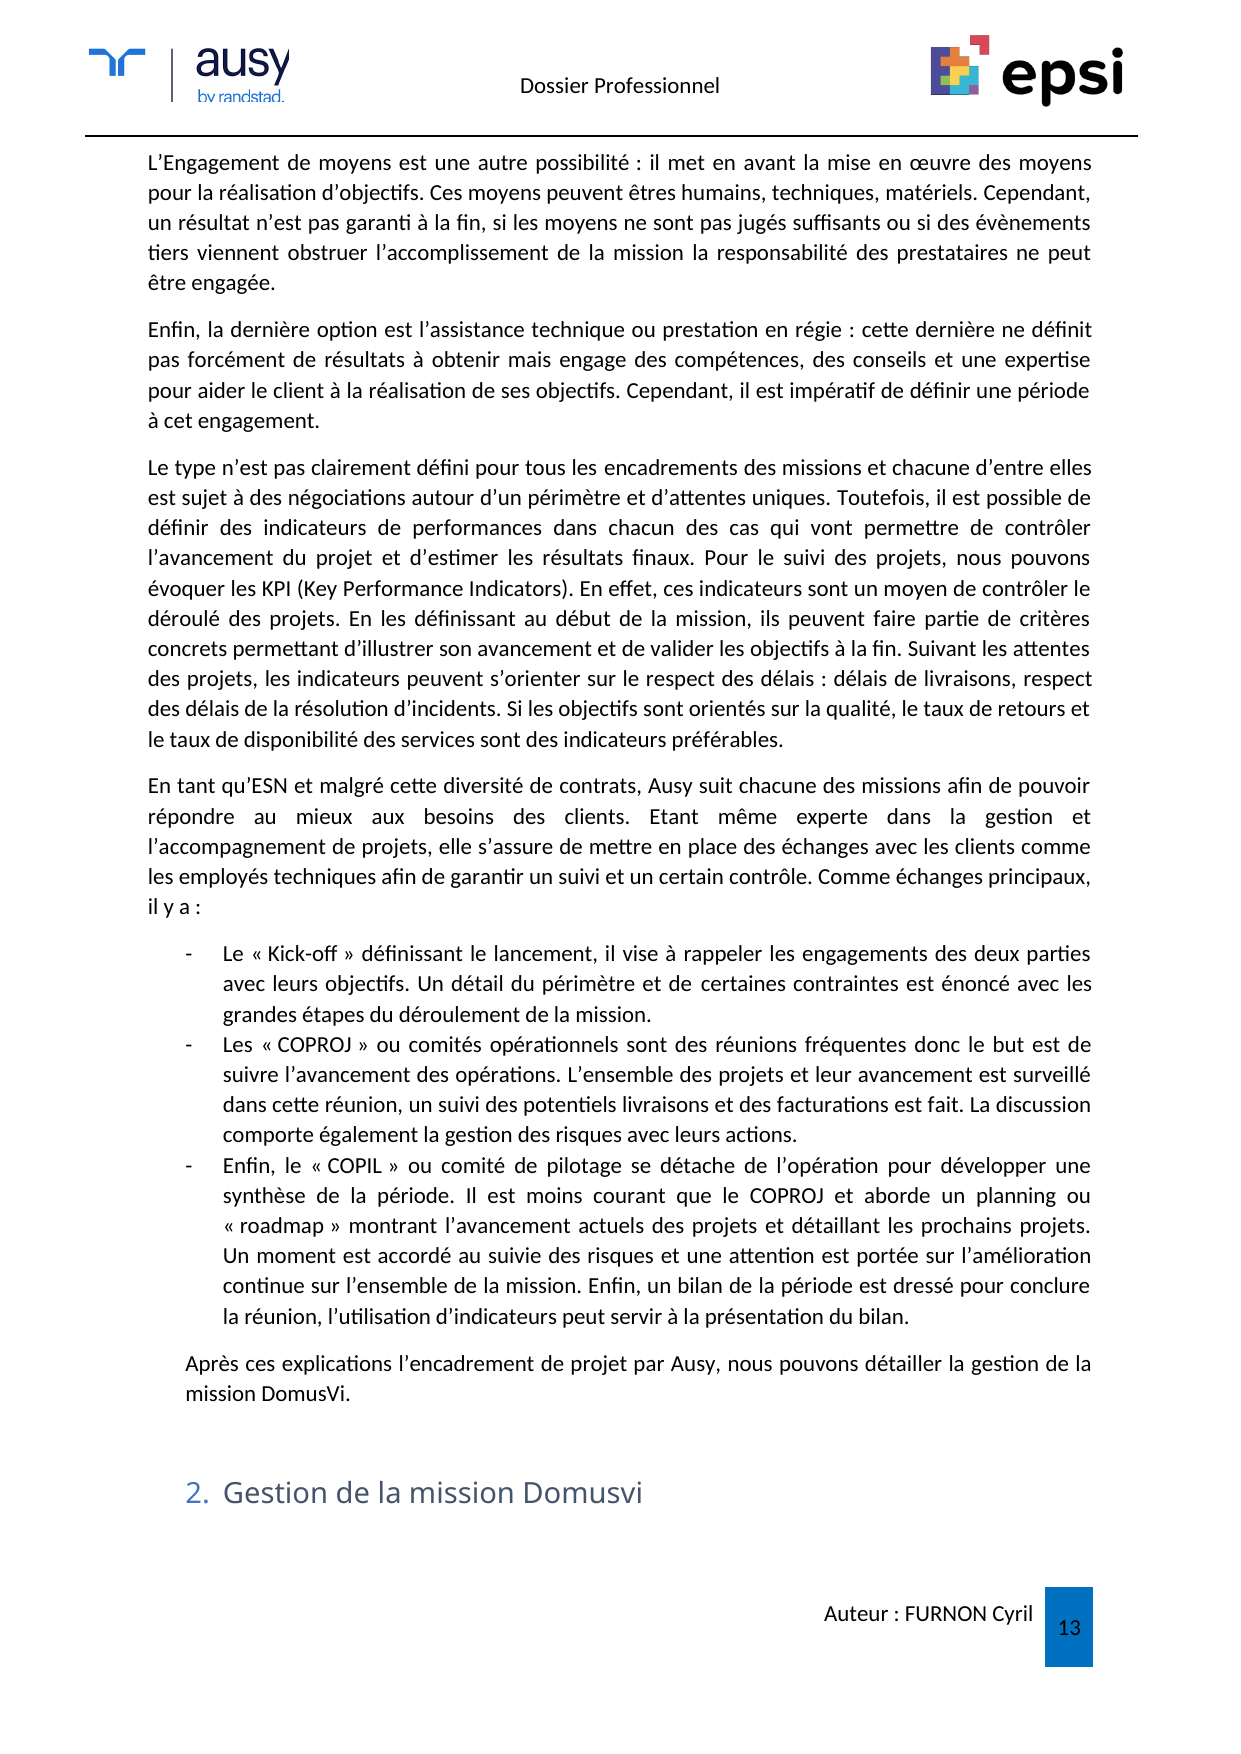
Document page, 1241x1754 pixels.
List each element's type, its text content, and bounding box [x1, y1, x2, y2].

list Les « COPROJ » ou comités opérationnels sont des réunions fréquentes donc le but est de suivre l’avancement des opérations. L’ensemble des projets et leur avancement est surveillé dans cette réunion, un suivi des potentiels livraisons et des facturations est fait. La discussion comporte également la gestion des risques avec leurs actions. [185, 1030, 1093, 1148]
text En tant qu’ESN et malgré cette diversité de contrats, Ausy suit chacune des missions afin de pouvoir répondre au mieux aux besoins des clients. Etant même experte dans la gestion et l’accompagnement de projets, elle s’assure de mettre en place des échanges avec les clients comme les employés techniques afin de garantir un suivi et un certain contrôle. Comme échanges principaux, il y a : [148, 772, 1093, 920]
subtitle Gestion de la mission Domusvi [185, 1473, 1093, 1512]
picture [88, 48, 289, 102]
list Le « Kick-off » définissant le lancement, il vise à rappeler les engagements des deux parties avec leurs objectifs. Un détail du périmètre et de certaines contraintes est énoncé avec les grandes étapes du déroulement de la mission. [185, 939, 1093, 1028]
text L’Engagement de moyens est une autre possibilité : il met en avant la mise en œuvre des moyens pour la réalisation d’objectifs. Ces moyens peuvent êtres humains, techniques, matériels. Cependant, un résultat n’est pas garanti à la fin, si les moyens ne sont pas jugés suffisants ou si des évènements tiers viennent obstruer l’accomplissement de la mission la responsabilité des prestataires ne peut être engagée. [148, 148, 1093, 296]
text Le type n’est pas clairement défini pour tous les encadrements des missions et chacune d’entre elles est sujet à des négociations autour d’un périmètre et d’attentes uniques. Toutefois, il est possible de définir des indicateurs de performances dans chacun des cas qui vont permettre de contrôler l’avancement du projet et d’estimer les résultats finaux. Pour le suivi des projets, nous pouvons évoquer les KPI (Key Performance Indicators). En effet, ces indicateurs sont un moyen de contrôler le déroulé des projets. En les définissant au début de la mission, ils peuvent faire partie de critères concrets permettant d’illustrer son avancement et de valider les objectifs à la fin. Suivant les attentes des projets, les indicateurs peuvent s’orienter sur le respect des délais : délais de livraisons, respect des délais de la résolution d’incidents. Si les objectifs sont orientés sur la qualité, le taux de retours et le taux de disponibilité des services sont des indicateurs préférables. [148, 453, 1093, 753]
text Enfin, la dernière option est l’assistance technique ou prestation en régie : cette dernière ne définit pas forcément de résultats à obtenir mais engage des compétences, des conseils et une expertise pour aider le client à la réalisation de ses objectifs. Cependant, il est impératif de définir une période à cet engagement. [148, 315, 1093, 434]
text Après ces explications l’encadrement de projet par Ausy, nous pouvons détailler la gestion de la mission DomusVi. [185, 1349, 1093, 1407]
list Enfin, le « COPIL » ou comité de pilotage se détache de l’opération pour développer une synthèse de la période. Il est moins courant que le COPROJ et aborde un planning ou « roadmap » montrant l’avancement actuels des projets et détaillant les prochains projets. Un moment est accordé au suivie des risques et une attention est portée sur l’amélioration continue sur l’ensemble de la mission. Enfin, un bilan de la période est dressé pour conclure la réunion, l’utilisation d’indicateurs peut servir à la présentation du bilan. [185, 1151, 1093, 1330]
